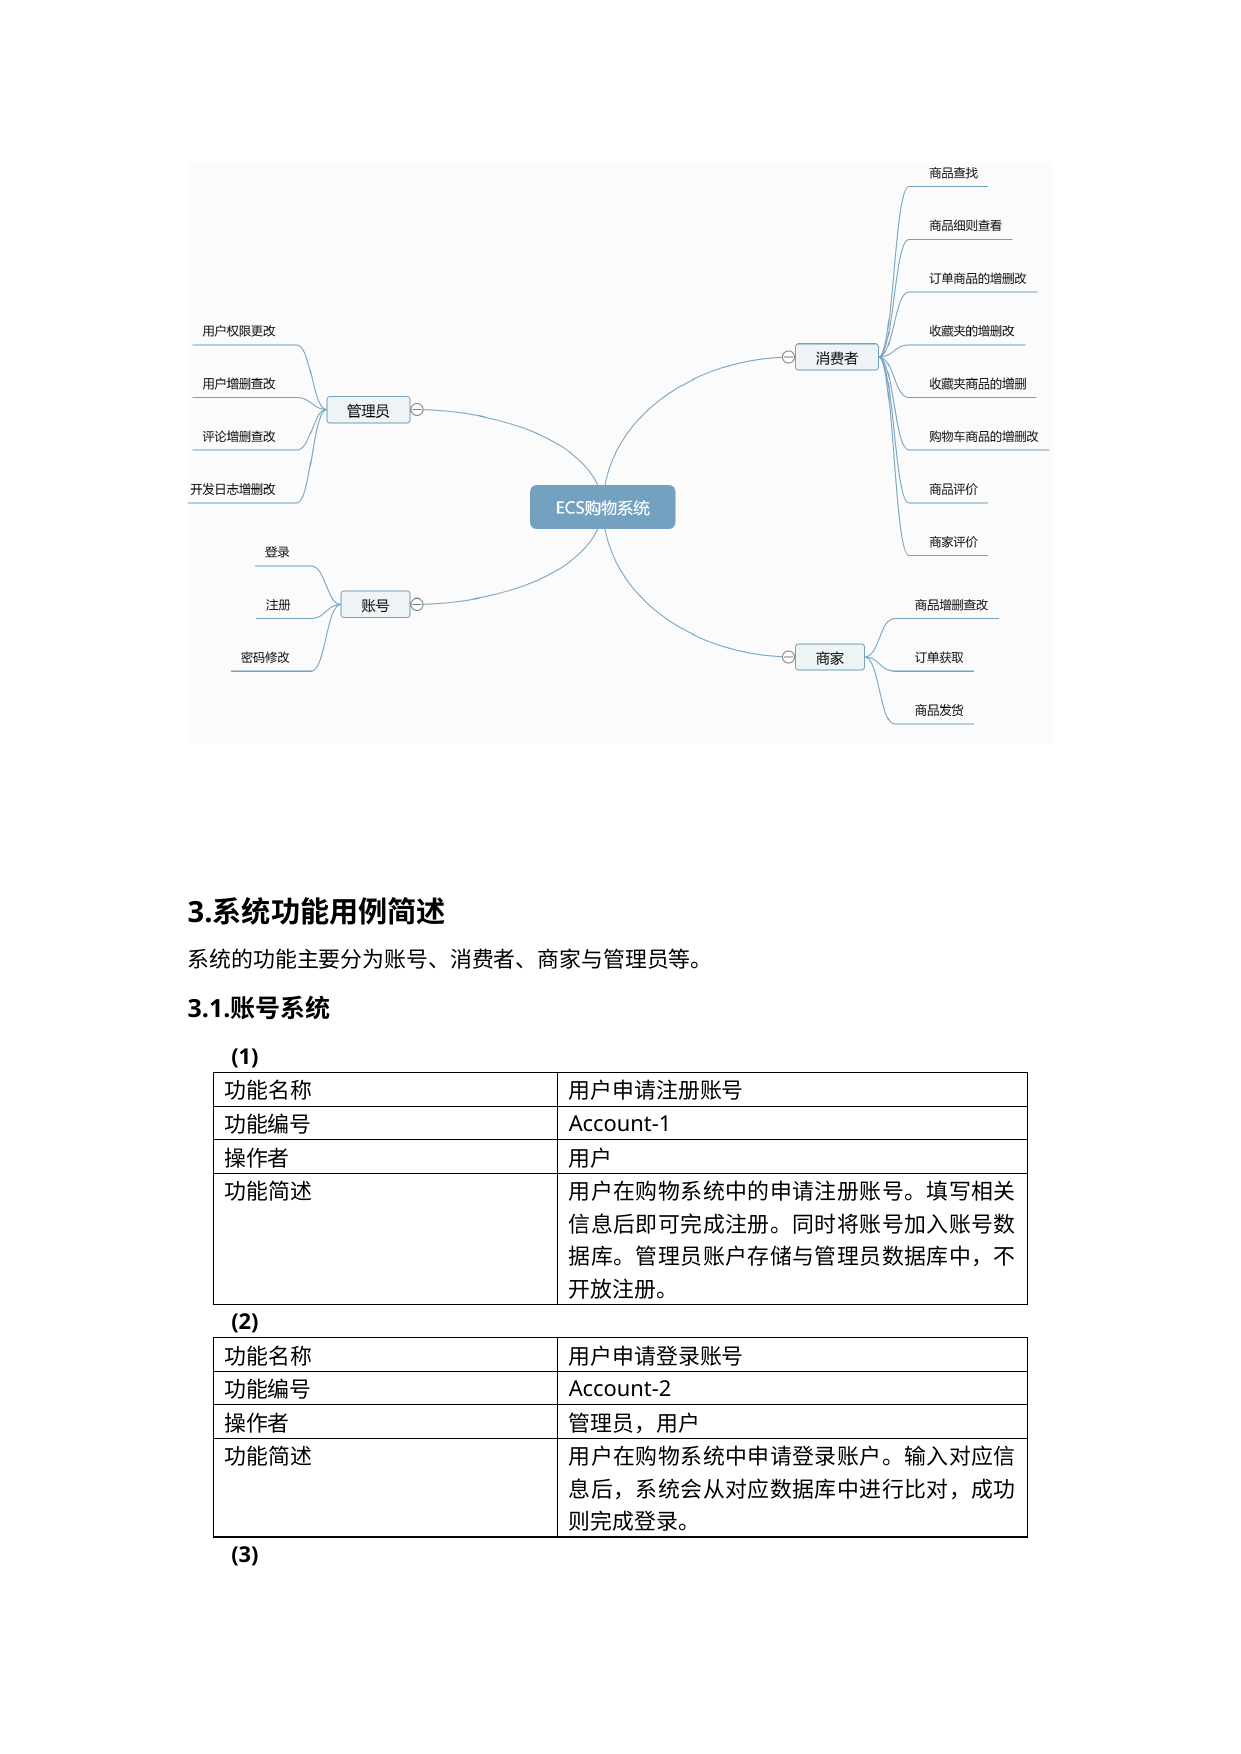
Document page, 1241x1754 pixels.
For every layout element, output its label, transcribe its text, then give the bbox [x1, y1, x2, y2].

picture [187, 162, 1053, 744]
table_cell 用户在购物系统中申请登录账户。输入对应信息后，系统会从对应数据库中进行比对，成功则完成登录。 [558, 1439, 1027, 1536]
table_header 功能名称 [214, 1073, 557, 1106]
text 3.1.账号系统 [187, 974, 1053, 1039]
text (2) [187, 1305, 1053, 1337]
table_cell 功能编号 [214, 1107, 557, 1139]
table_cell 操作者 [214, 1405, 557, 1438]
table_cell Account-2 [558, 1372, 1027, 1404]
table_header 用户申请登录账号 [558, 1338, 1027, 1371]
table_header 用户申请注册账号 [558, 1073, 1027, 1106]
table_cell Account-1 [558, 1107, 1027, 1139]
list (1) [231, 1039, 1053, 1072]
table_cell 管理员，用户 [558, 1405, 1027, 1438]
table_header 功能名称 [214, 1338, 557, 1371]
table_cell 功能简述 [214, 1439, 557, 1536]
table_cell 用户 [558, 1140, 1027, 1173]
text 3.系统功能用例简述 [187, 877, 1053, 942]
table_cell 用户在购物系统中的申请注册账号。填写相关信息后即可完成注册。同时将账号加入账号数据库。管理员账户存储与管理员数据库中，不开放注册。 [558, 1174, 1027, 1304]
text 系统的功能主要分为账号、消费者、商家与管理员等。 [187, 942, 1053, 974]
table_cell 功能编号 [214, 1372, 557, 1404]
table_cell 操作者 [214, 1140, 557, 1173]
table_cell 功能简述 [214, 1174, 557, 1304]
text (3) [187, 1537, 1053, 1570]
